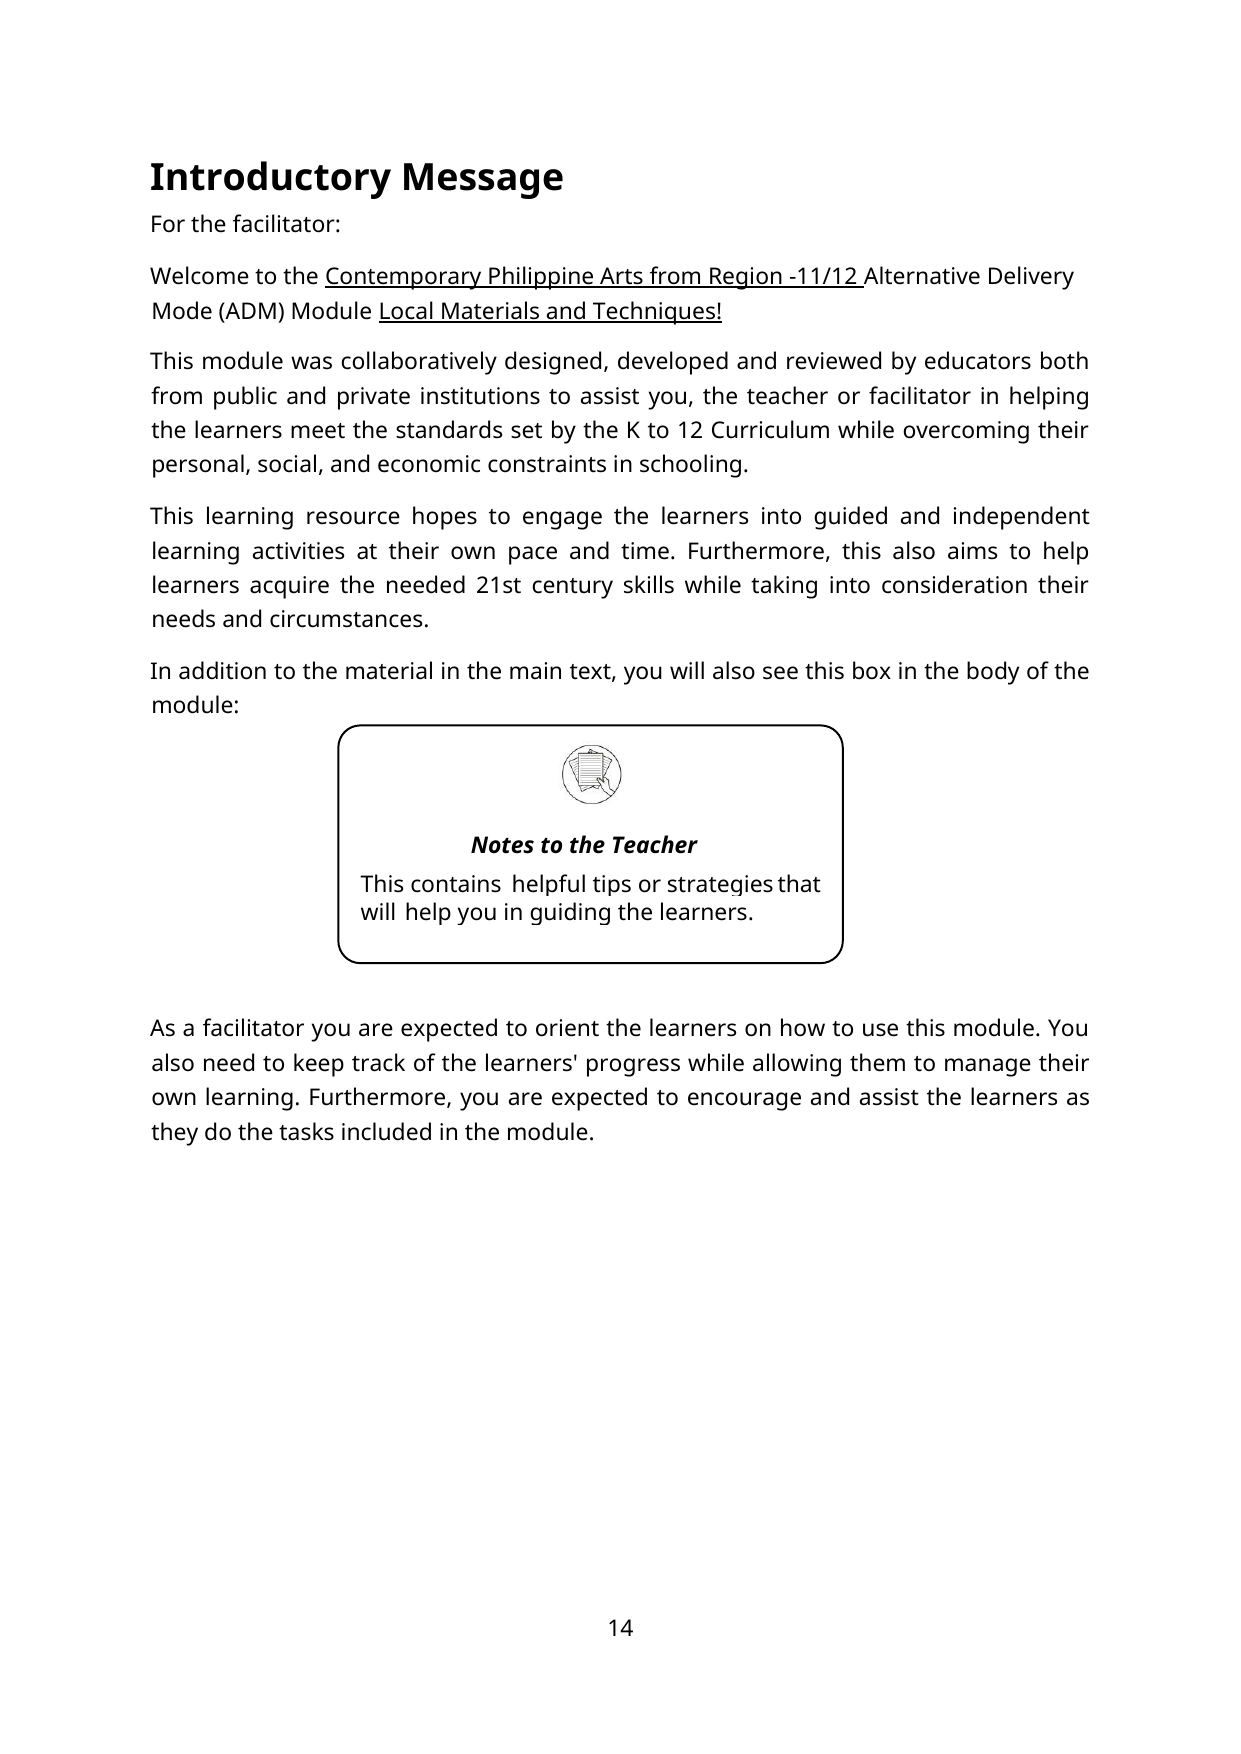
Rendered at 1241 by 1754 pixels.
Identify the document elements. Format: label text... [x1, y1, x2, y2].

text This module was collaboratively designed, developed and reviewed by educators both from public and private institutions to assist you, the teacher or facilitator in helping the learners meet the standards set by the K to 12 Curriculum while overcoming their personal, social, and economic constraints in schooling. [150, 345, 1091, 479]
text This learning resource hopes to engage the learners into guided and independent learning activities at their own pace and time. Furthermore, this also aims to help learners acquire the needed 21st century skills while taking into consideration their needs and circumstances. [150, 500, 1091, 634]
text In addition to the material in the main text, you will also see this box in the body of the module: [150, 655, 1091, 721]
picture [558, 740, 624, 806]
text Introductory Message [150, 150, 1091, 201]
text As a facilitator you are expected to orient the learners on how to use this module. You also need to keep track of the learners' progress while allowing them to manage their own learning. Furthermore, you are expected to encourage and assist the learners as they do the tasks included in the module. [150, 1012, 1091, 1147]
text For the facilitator: [150, 208, 1091, 239]
text Welcome to the Contemporary Philippine Arts from Region -11/12 Alternative Delivery Mode (ADM) Module Local Materials and Techniques! [150, 260, 1091, 326]
